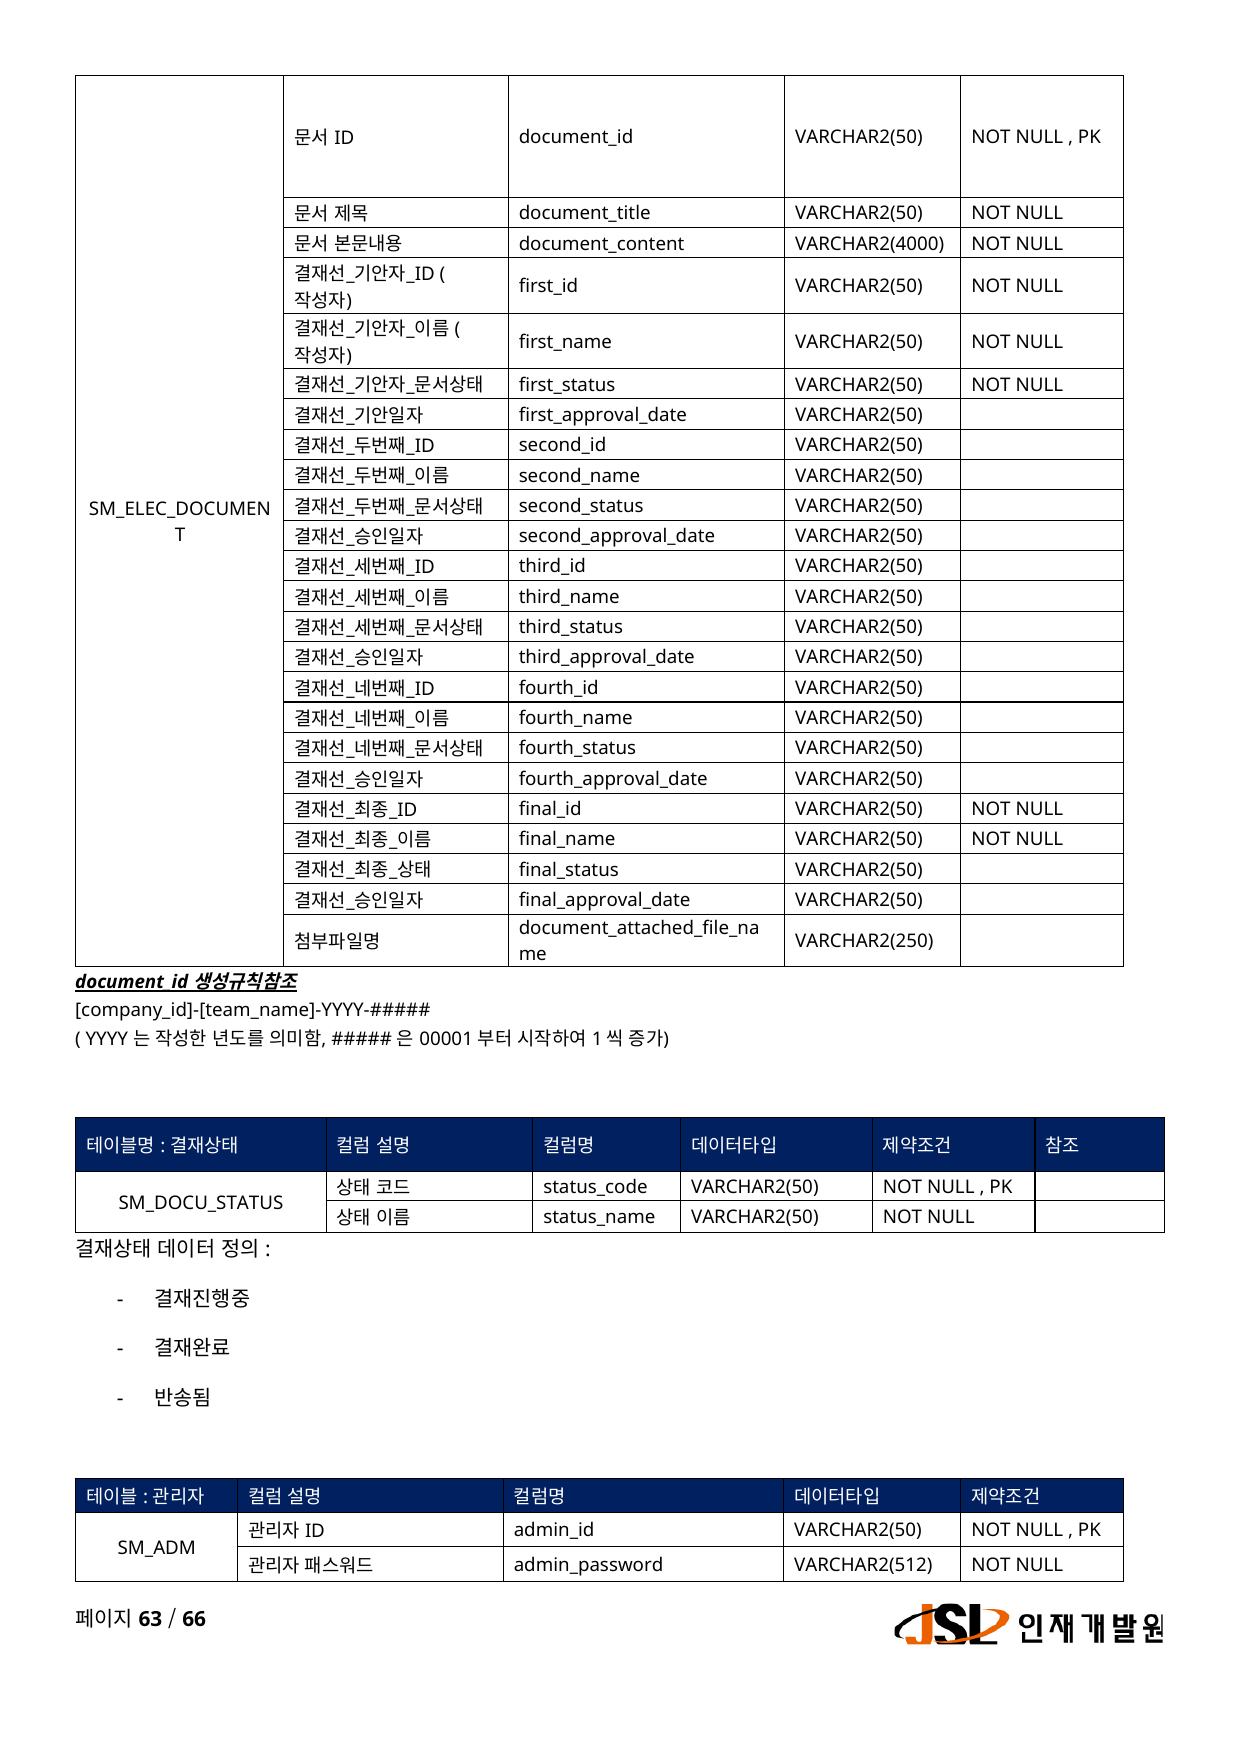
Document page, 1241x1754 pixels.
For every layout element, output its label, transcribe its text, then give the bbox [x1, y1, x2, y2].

table_cell NOT NULL [961, 1547, 1123, 1581]
table_cell NOT NULL [961, 198, 1123, 227]
table_cell VARCHAR2(50) [784, 1513, 960, 1546]
table_cell 결재선_두번째_ID [284, 430, 508, 459]
table_cell 결재선_네번째_문서상태 [284, 733, 508, 762]
table_cell VARCHAR2(50) [785, 824, 960, 853]
table_cell NOT NULL [961, 824, 1123, 853]
table_cell VARCHAR2(50) [785, 884, 960, 914]
table_header 제약조건 [961, 1479, 1123, 1512]
table_cell document_title [509, 198, 784, 227]
table_cell VARCHAR2(50) [785, 314, 960, 368]
table_cell third_approval_date [509, 642, 784, 671]
table_cell VARCHAR2(50) [785, 733, 960, 762]
table_cell VARCHAR2(250) [785, 915, 960, 966]
table_cell fourth_status [509, 733, 784, 762]
table_cell [961, 490, 1123, 519]
table_cell VARCHAR2(50) [785, 642, 960, 671]
table_cell VARCHAR2(50) [785, 763, 960, 792]
table_cell [1036, 1172, 1164, 1200]
table_cell VARCHAR2(4000) [785, 228, 960, 257]
table_cell NOT NULL , PK [961, 76, 1123, 197]
table_cell second_id [509, 430, 784, 459]
table_cell third_name [509, 581, 784, 611]
table_cell VARCHAR2(50) [785, 76, 960, 197]
table_cell [961, 399, 1123, 429]
table_cell 상태 이름 [327, 1201, 532, 1232]
table_header 참조 [1036, 1118, 1164, 1171]
table_cell SM_DOCU_STATUS [76, 1172, 326, 1232]
table_cell NOT NULL , PK [961, 1513, 1123, 1546]
text document_id 생성규칙참조 [company_id]-[team_name]-YYYY-##### ( YYYY 는 작성한 년도를 의미함, ##### 은 00001 부터 시작하여 1씩 증가) [75, 967, 1165, 1051]
table_header 제약조건 [873, 1118, 1034, 1171]
table_cell first_approval_date [509, 399, 784, 429]
table_cell [961, 581, 1123, 611]
table_cell 결재선_세번째_문서상태 [284, 612, 508, 641]
table_cell NOT NULL [961, 314, 1123, 368]
table_cell admin_id [504, 1513, 783, 1546]
table_cell second_name [509, 460, 784, 489]
table_cell NOT NULL [961, 228, 1123, 257]
table_cell SM_ADM [76, 1513, 237, 1581]
table_header 테이블 : 관리자 [76, 1479, 237, 1512]
table_header 테이블명 : 결재상태 [76, 1118, 326, 1171]
table_cell 결재선_승인일자 [284, 763, 508, 792]
table_cell final_id [509, 794, 784, 823]
table_cell 첨부파일명 [284, 915, 508, 966]
table_cell [961, 551, 1123, 580]
table_cell VARCHAR2(50) [785, 672, 960, 701]
text 결재상태 데이터 정의 : [75, 1233, 1165, 1263]
table_cell 결재선_네번째_이름 [284, 703, 508, 732]
table_cell VARCHAR2(50) [785, 854, 960, 883]
table_cell [961, 521, 1123, 550]
table_cell VARCHAR2(50) [681, 1201, 872, 1232]
table_cell 결재선_두번째_문서상태 [284, 490, 508, 519]
table_cell final_approval_date [509, 884, 784, 914]
table_cell VARCHAR2(50) [785, 612, 960, 641]
table_cell first_id [509, 258, 784, 313]
table_cell VARCHAR2(50) [785, 521, 960, 550]
picture [893, 1603, 1163, 1645]
table_cell document_id [509, 76, 784, 197]
table_cell 결재선_승인일자 [284, 884, 508, 914]
table_cell VARCHAR2(50) [785, 198, 960, 227]
list 결재완료 [117, 1331, 1165, 1362]
table_cell 결재선_최종_상태 [284, 854, 508, 883]
table_header 컬럼 설명 [238, 1479, 503, 1512]
table_cell VARCHAR2(512) [784, 1547, 960, 1581]
table_cell first_status [509, 369, 784, 398]
table_cell [961, 733, 1123, 762]
table_cell VARCHAR2(50) [785, 581, 960, 611]
table_cell document_content [509, 228, 784, 257]
table_cell VARCHAR2(50) [785, 551, 960, 580]
table_cell 결재선_승인일자 [284, 642, 508, 671]
table_cell [961, 884, 1123, 914]
table_cell third_status [509, 612, 784, 641]
table_cell [961, 642, 1123, 671]
table_cell VARCHAR2(50) [785, 794, 960, 823]
table_cell SM_ELEC_DOCUMENT [76, 76, 283, 966]
table_cell 결재선_기안일자 [284, 399, 508, 429]
table_cell NOT NULL [961, 369, 1123, 398]
table_cell status_name [533, 1201, 680, 1232]
table_cell first_name [509, 314, 784, 368]
table_cell document_attached_file_name [509, 915, 784, 966]
table_cell 관리자 ID [238, 1513, 503, 1546]
table_cell [1036, 1201, 1164, 1232]
table_header 컬럼명 [533, 1118, 680, 1171]
table_cell NOT NULL [961, 794, 1123, 823]
table_cell 상태 코드 [327, 1172, 532, 1200]
table_cell VARCHAR2(50) [785, 399, 960, 429]
table_cell status_code [533, 1172, 680, 1200]
table_cell admin_password [504, 1547, 783, 1581]
table_cell 결재선_최종_ID [284, 794, 508, 823]
table_cell 결재선_최종_이름 [284, 824, 508, 853]
table_cell 결재선_기안자_문서상태 [284, 369, 508, 398]
table_cell 문서 본문내용 [284, 228, 508, 257]
table_cell fourth_approval_date [509, 763, 784, 792]
table_header 컬럼명 [504, 1479, 783, 1512]
table_cell [961, 854, 1123, 883]
table_cell [961, 612, 1123, 641]
table_cell 관리자 패스워드 [238, 1547, 503, 1581]
table_cell second_approval_date [509, 521, 784, 550]
table_cell fourth_name [509, 703, 784, 732]
table_cell [961, 672, 1123, 701]
list 결재진행중 [117, 1282, 1165, 1312]
table_cell 결재선_기안자_ID (작성자) [284, 258, 508, 313]
table_header 데이터타입 [784, 1479, 960, 1512]
table_cell VARCHAR2(50) [785, 258, 960, 313]
table_cell 결재선_세번째_ID [284, 551, 508, 580]
table_cell 문서 ID [284, 76, 508, 197]
table_cell third_id [509, 551, 784, 580]
table_cell VARCHAR2(50) [785, 369, 960, 398]
table_cell final_status [509, 854, 784, 883]
table_cell 결재선_승인일자 [284, 521, 508, 550]
table_cell [961, 915, 1123, 966]
table_header 데이터타입 [681, 1118, 872, 1171]
table_cell VARCHAR2(50) [681, 1172, 872, 1200]
table_cell 결재선_기안자_이름 (작성자) [284, 314, 508, 368]
table_cell [961, 703, 1123, 732]
table_cell 결재선_두번째_이름 [284, 460, 508, 489]
table_cell fourth_id [509, 672, 784, 701]
table_cell final_name [509, 824, 784, 853]
table_cell VARCHAR2(50) [785, 460, 960, 489]
table_header 컬럼 설명 [327, 1118, 532, 1171]
table_cell VARCHAR2(50) [785, 430, 960, 459]
list 반송됨 [117, 1381, 1165, 1411]
table_cell [961, 430, 1123, 459]
table_cell second_status [509, 490, 784, 519]
table_cell NOT NULL [873, 1201, 1034, 1232]
table_cell VARCHAR2(50) [785, 703, 960, 732]
table_cell [961, 460, 1123, 489]
table_cell 문서 제목 [284, 198, 508, 227]
table_cell VARCHAR2(50) [785, 490, 960, 519]
table_cell 결재선_세번째_이름 [284, 581, 508, 611]
table_cell NOT NULL [961, 258, 1123, 313]
table_cell [961, 763, 1123, 792]
table_cell NOT NULL , PK [873, 1172, 1034, 1200]
table_cell 결재선_네번째_ID [284, 672, 508, 701]
